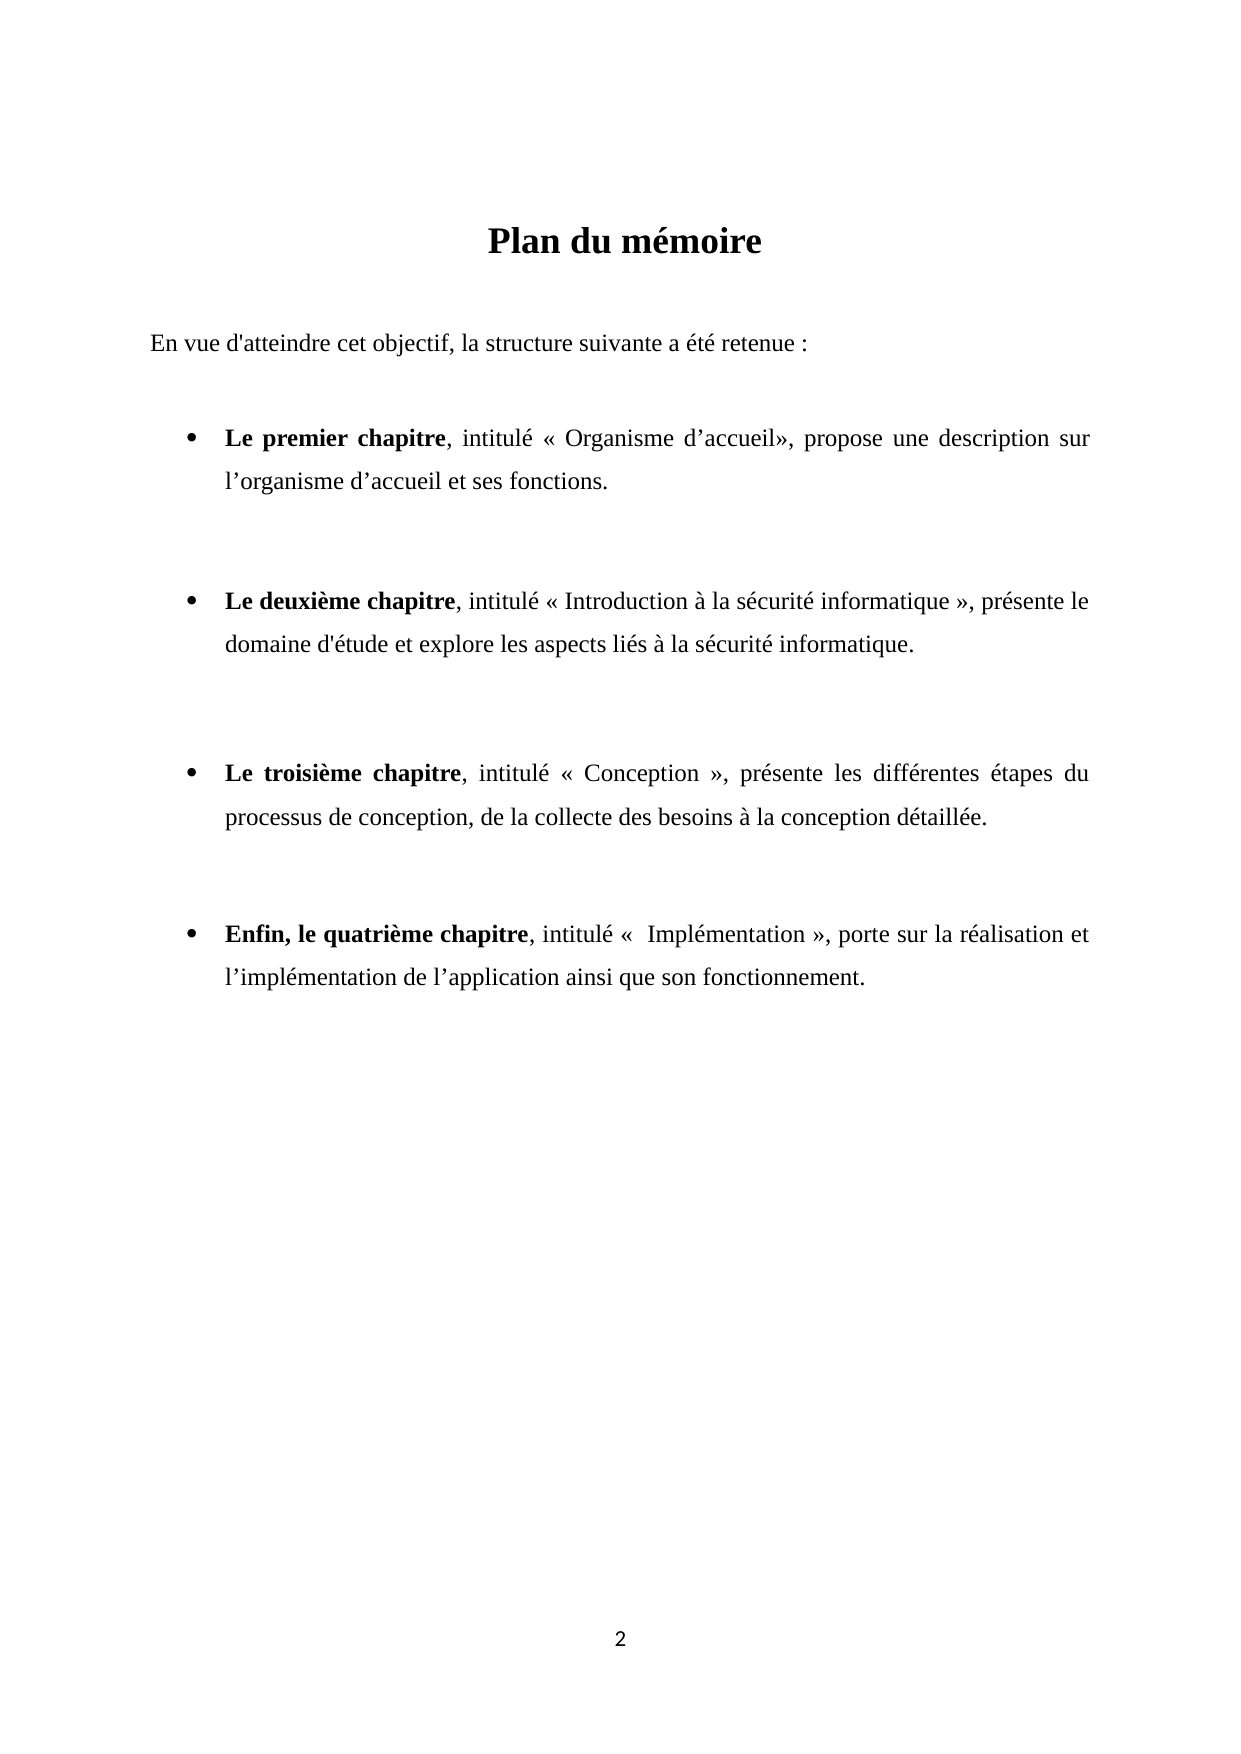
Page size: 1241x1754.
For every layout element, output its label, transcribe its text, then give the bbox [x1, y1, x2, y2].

list Enfin, le quatrième chapitre, intitulé « Implémentation », porte sur la réalisation et l’implémentation de l’application ainsi que son fonctionnement. [187, 919, 1090, 991]
list Le premier chapitre, intitulé « Organisme d’accueil», propose une description sur l’organisme d’accueil et ses fonctions. [187, 423, 1090, 495]
text En vue d'atteindre cet objectif, la structure suivante a été retenue : [150, 328, 1090, 357]
subtitle Plan du mémoire [150, 218, 1090, 261]
list Le troisième chapitre, intitulé « Conception », présente les différentes étapes du processus de conception, de la collecte des besoins à la conception détaillée. [187, 758, 1090, 830]
list Le deuxième chapitre, intitulé « Introduction à la sécurité informatique », présente le domaine d'étude et explore les aspects liés à la sécurité informatique. [187, 586, 1090, 658]
